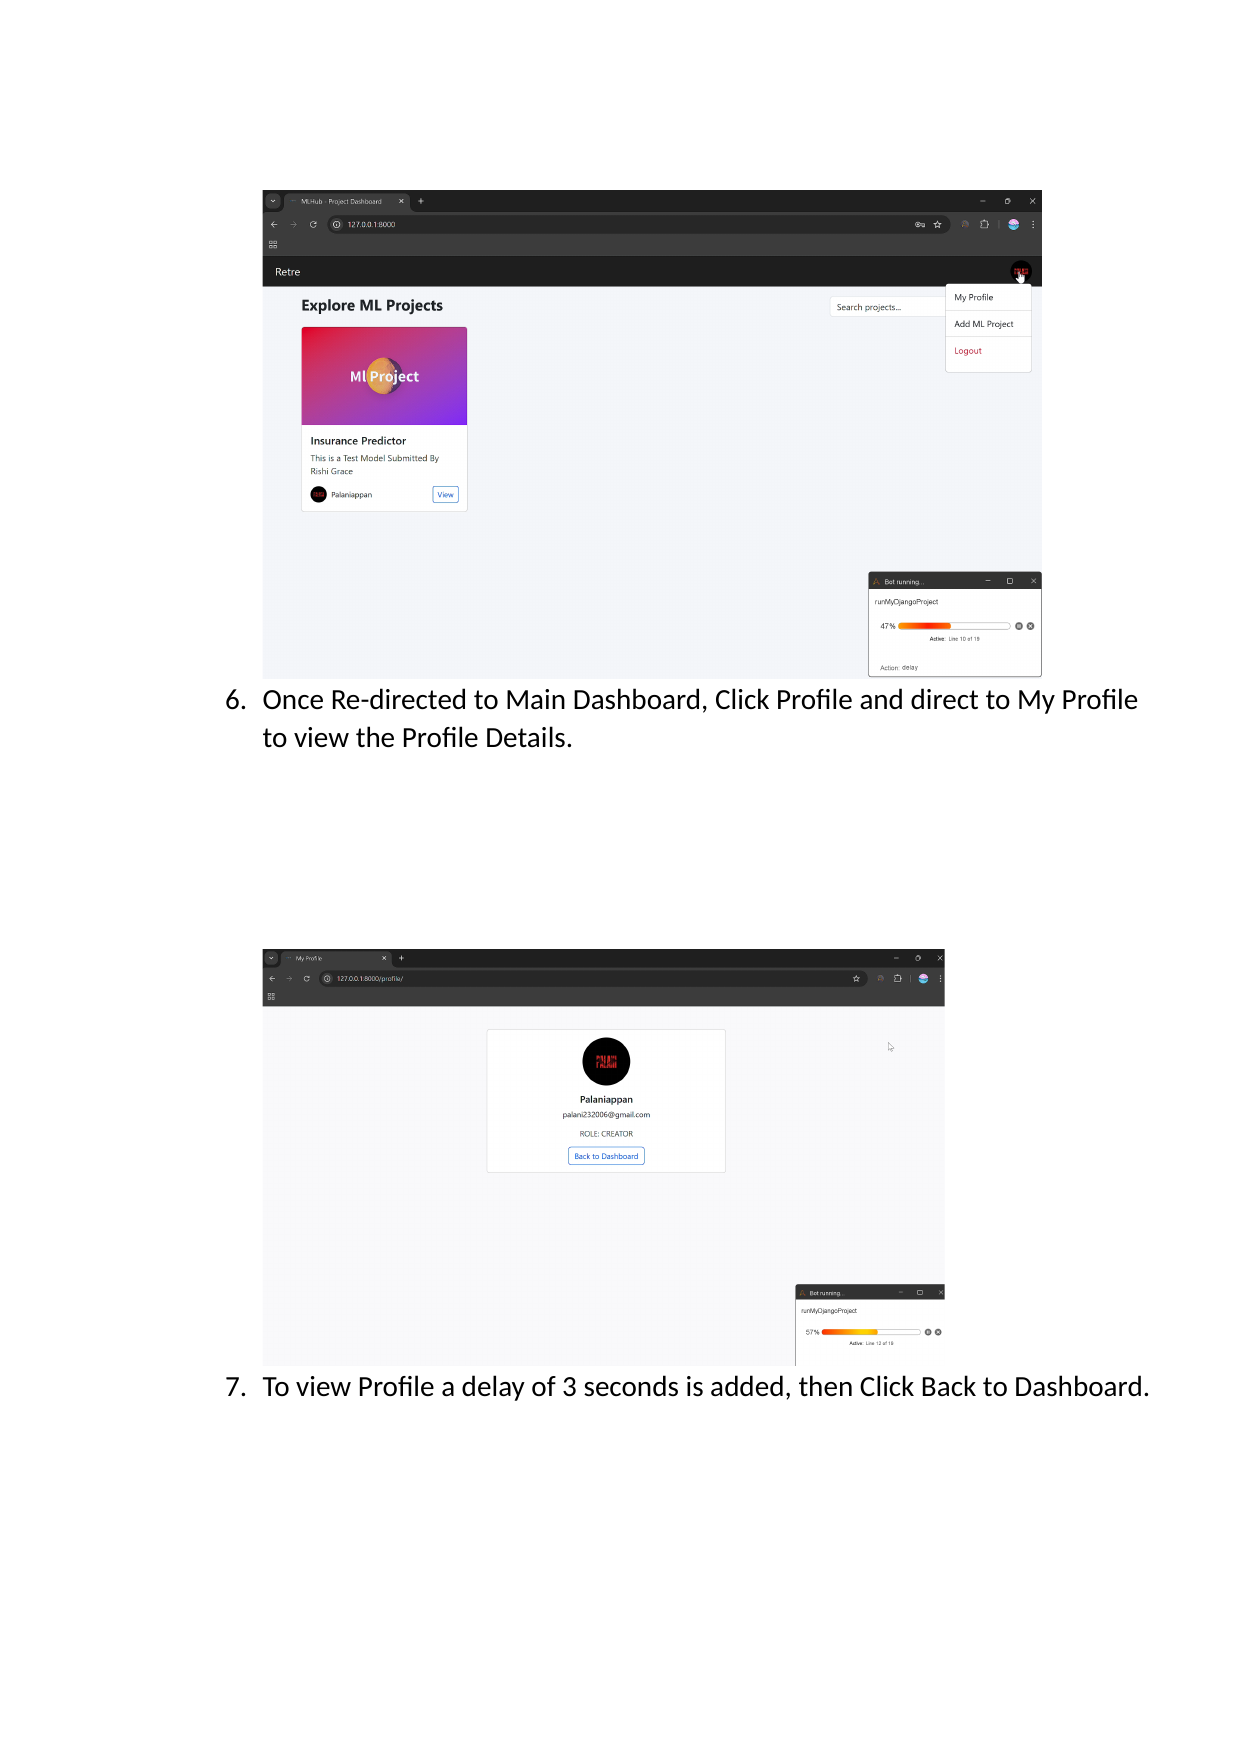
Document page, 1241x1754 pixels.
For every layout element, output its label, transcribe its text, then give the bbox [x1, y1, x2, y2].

picture [262, 949, 945, 1366]
list Once Re-directed to Main Dashboard, Click Profile and direct to My Profile to view the Profile Details. [225, 681, 1165, 755]
list To view Profile a delay of 3 seconds is added, then Click Back to Dashboard. [225, 1368, 1165, 1404]
picture [262, 190, 1042, 679]
